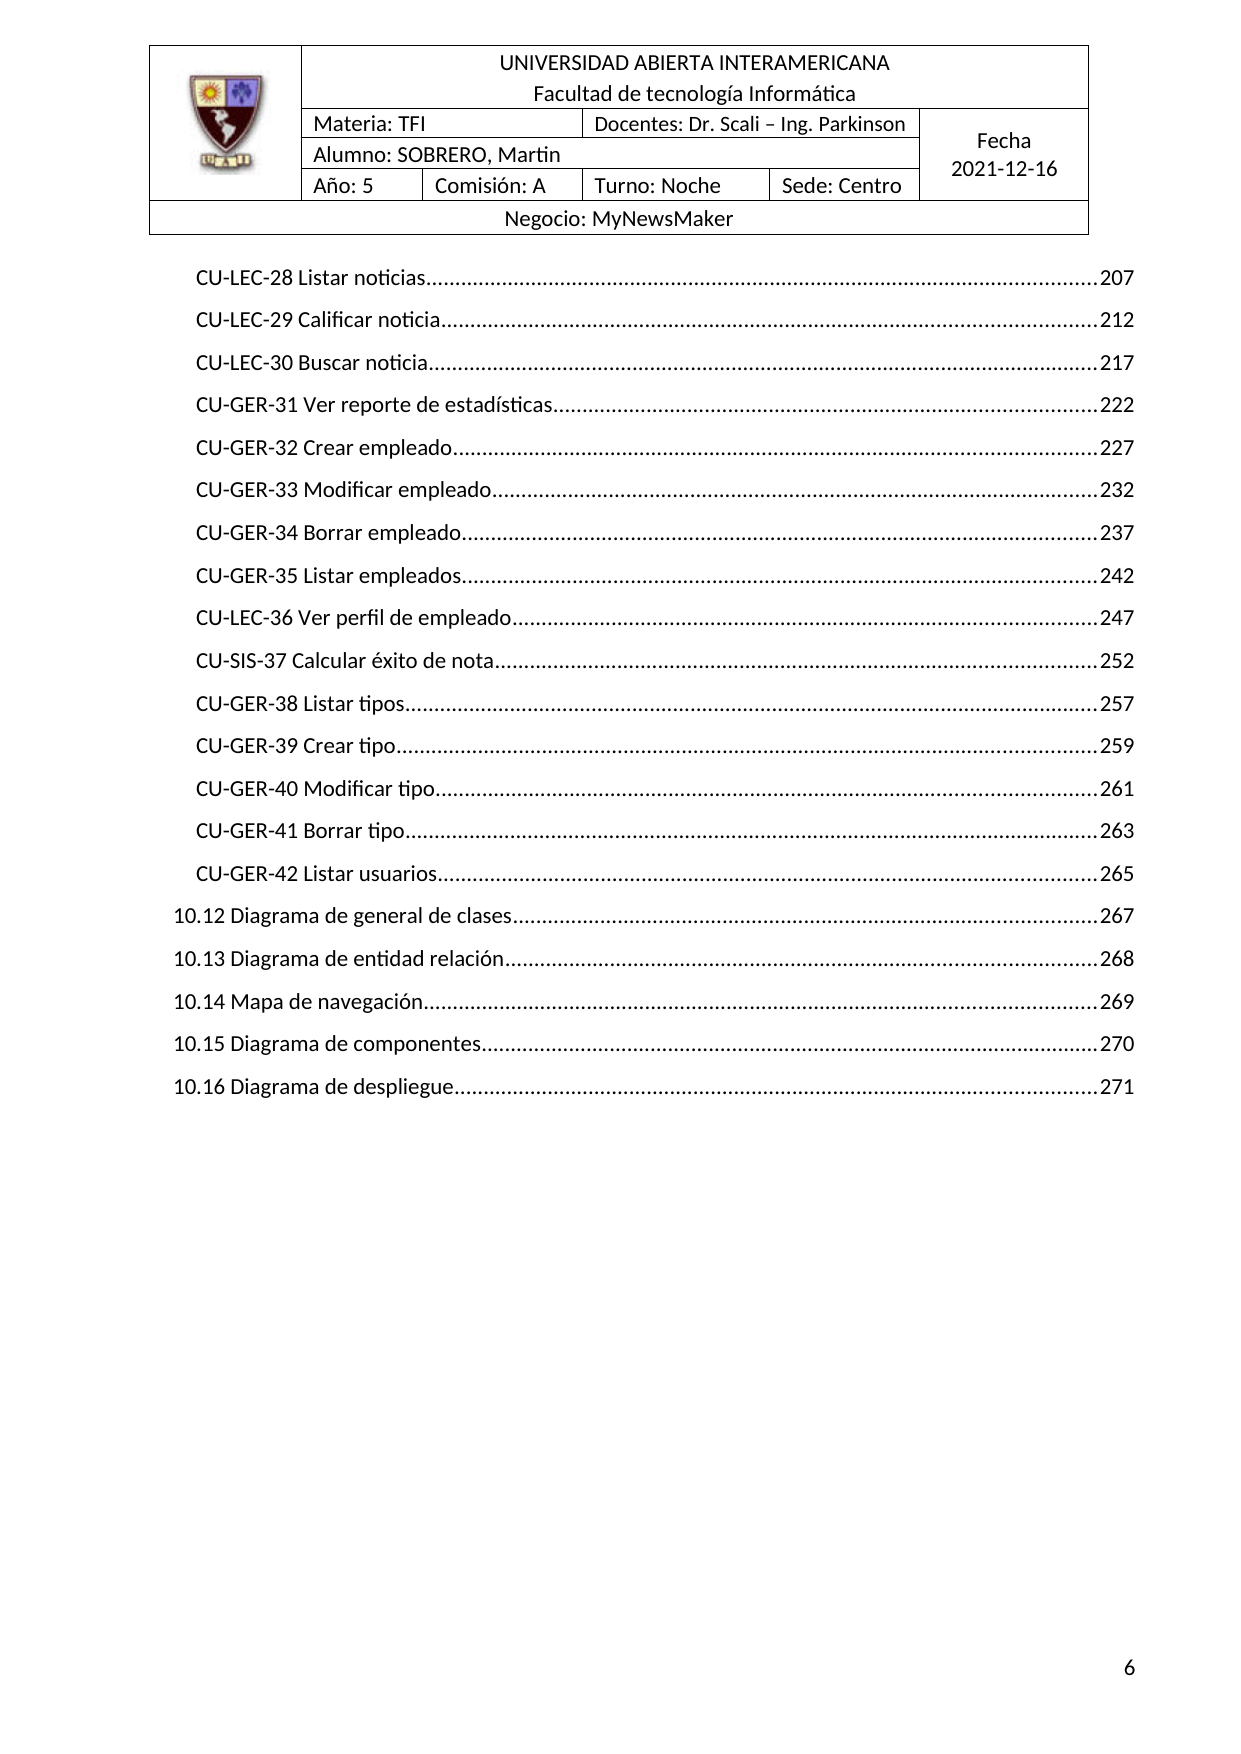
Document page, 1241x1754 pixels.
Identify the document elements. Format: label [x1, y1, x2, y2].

picture [175, 67, 276, 180]
